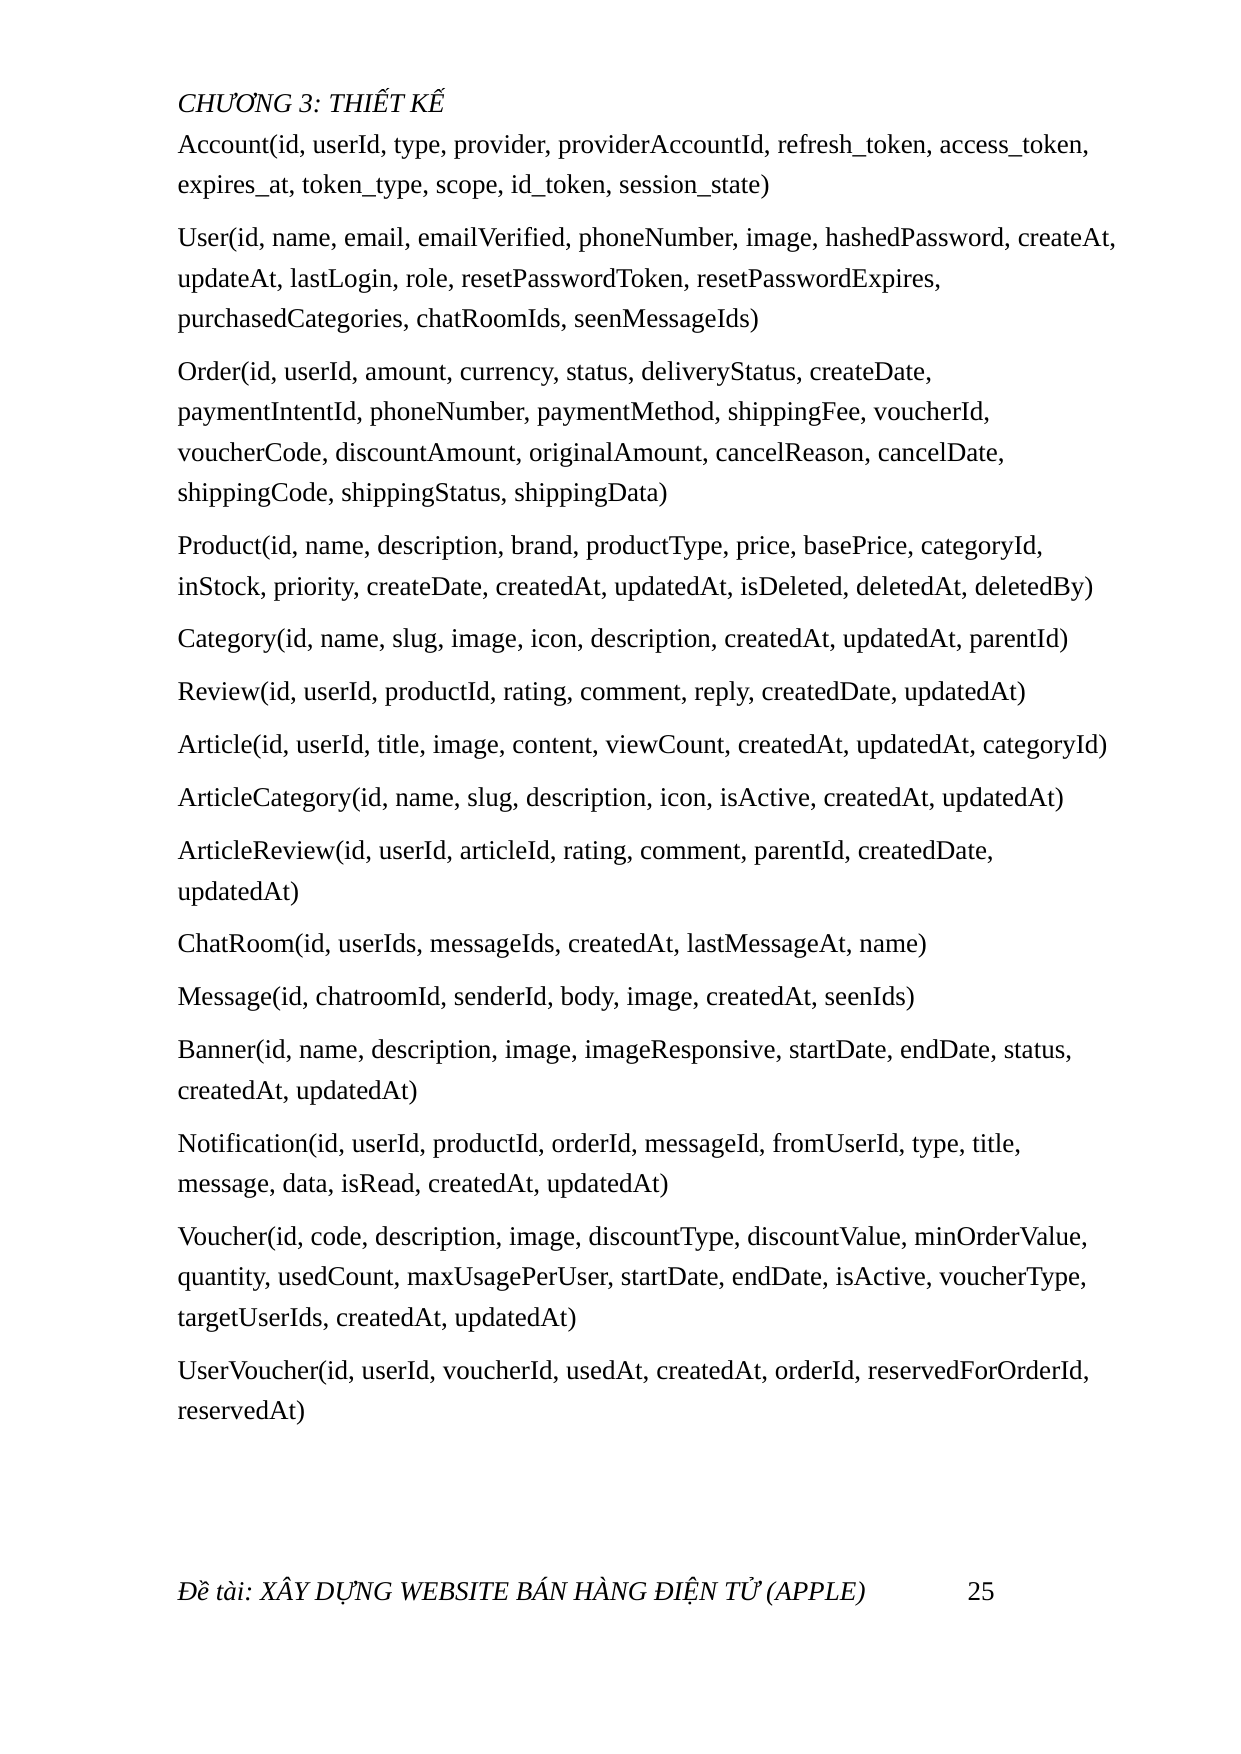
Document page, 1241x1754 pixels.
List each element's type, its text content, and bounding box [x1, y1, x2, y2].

text Category(id, name, slug, image, icon, description, createdAt, updatedAt, parentId) [177, 622, 1122, 654]
text Message(id, chatroomId, senderId, body, image, createdAt, seenIds) [177, 980, 1122, 1012]
text Review(id, userId, productId, rating, comment, reply, createdDate, updatedAt) [177, 675, 1122, 707]
text Product(id, name, description, brand, productType, price, basePrice, categoryId, inStock, priority, createDate, createdAt, updatedAt, isDeleted, deletedAt, deletedBy) [177, 529, 1122, 601]
text ArticleCategory(id, name, slug, description, icon, isActive, createdAt, updatedAt) [177, 781, 1122, 812]
text Voucher(id, code, description, image, discountType, discountValue, minOrderValue, quantity, usedCount, maxUsagePerUser, startDate, endDate, isActive, voucherType, targetUserIds, createdAt, updatedAt) [177, 1220, 1122, 1332]
text Banner(id, name, description, image, imageResponsive, startDate, endDate, status, createdAt, updatedAt) [177, 1033, 1122, 1105]
text ChatRoom(id, userIds, messageIds, createdAt, lastMessageAt, name) [177, 927, 1122, 959]
text Order(id, userId, amount, currency, status, deliveryStatus, createDate, paymentIntentId, phoneNumber, paymentMethod, shippingFee, voucherId, voucherCode, discountAmount, originalAmount, cancelReason, cancelDate, shippingCode, shippingStatus, shippingData) [177, 355, 1122, 507]
text UserVoucher(id, userId, voucherId, usedAt, createdAt, orderId, reservedForOrderId, reservedAt) [177, 1354, 1122, 1425]
text ArticleReview(id, userId, articleId, rating, comment, parentId, createdDate, updatedAt) [177, 834, 1122, 906]
text Account(id, userId, type, provider, providerAccountId, refresh_token, access_token, expires_at, token_type, scope, id_token, session_state) [177, 128, 1122, 199]
text Article(id, userId, title, image, content, viewCount, createdAt, updatedAt, categoryId) [177, 728, 1122, 759]
text User(id, name, email, emailVerified, phoneNumber, image, hashedPassword, createAt, updateAt, lastLogin, role, resetPasswordToken, resetPasswordExpires, purchasedCategories, chatRoomIds, seenMessageIds) [177, 221, 1122, 333]
text Notification(id, userId, productId, orderId, messageId, fromUserId, type, title, message, data, isRead, createdAt, updatedAt) [177, 1127, 1122, 1198]
